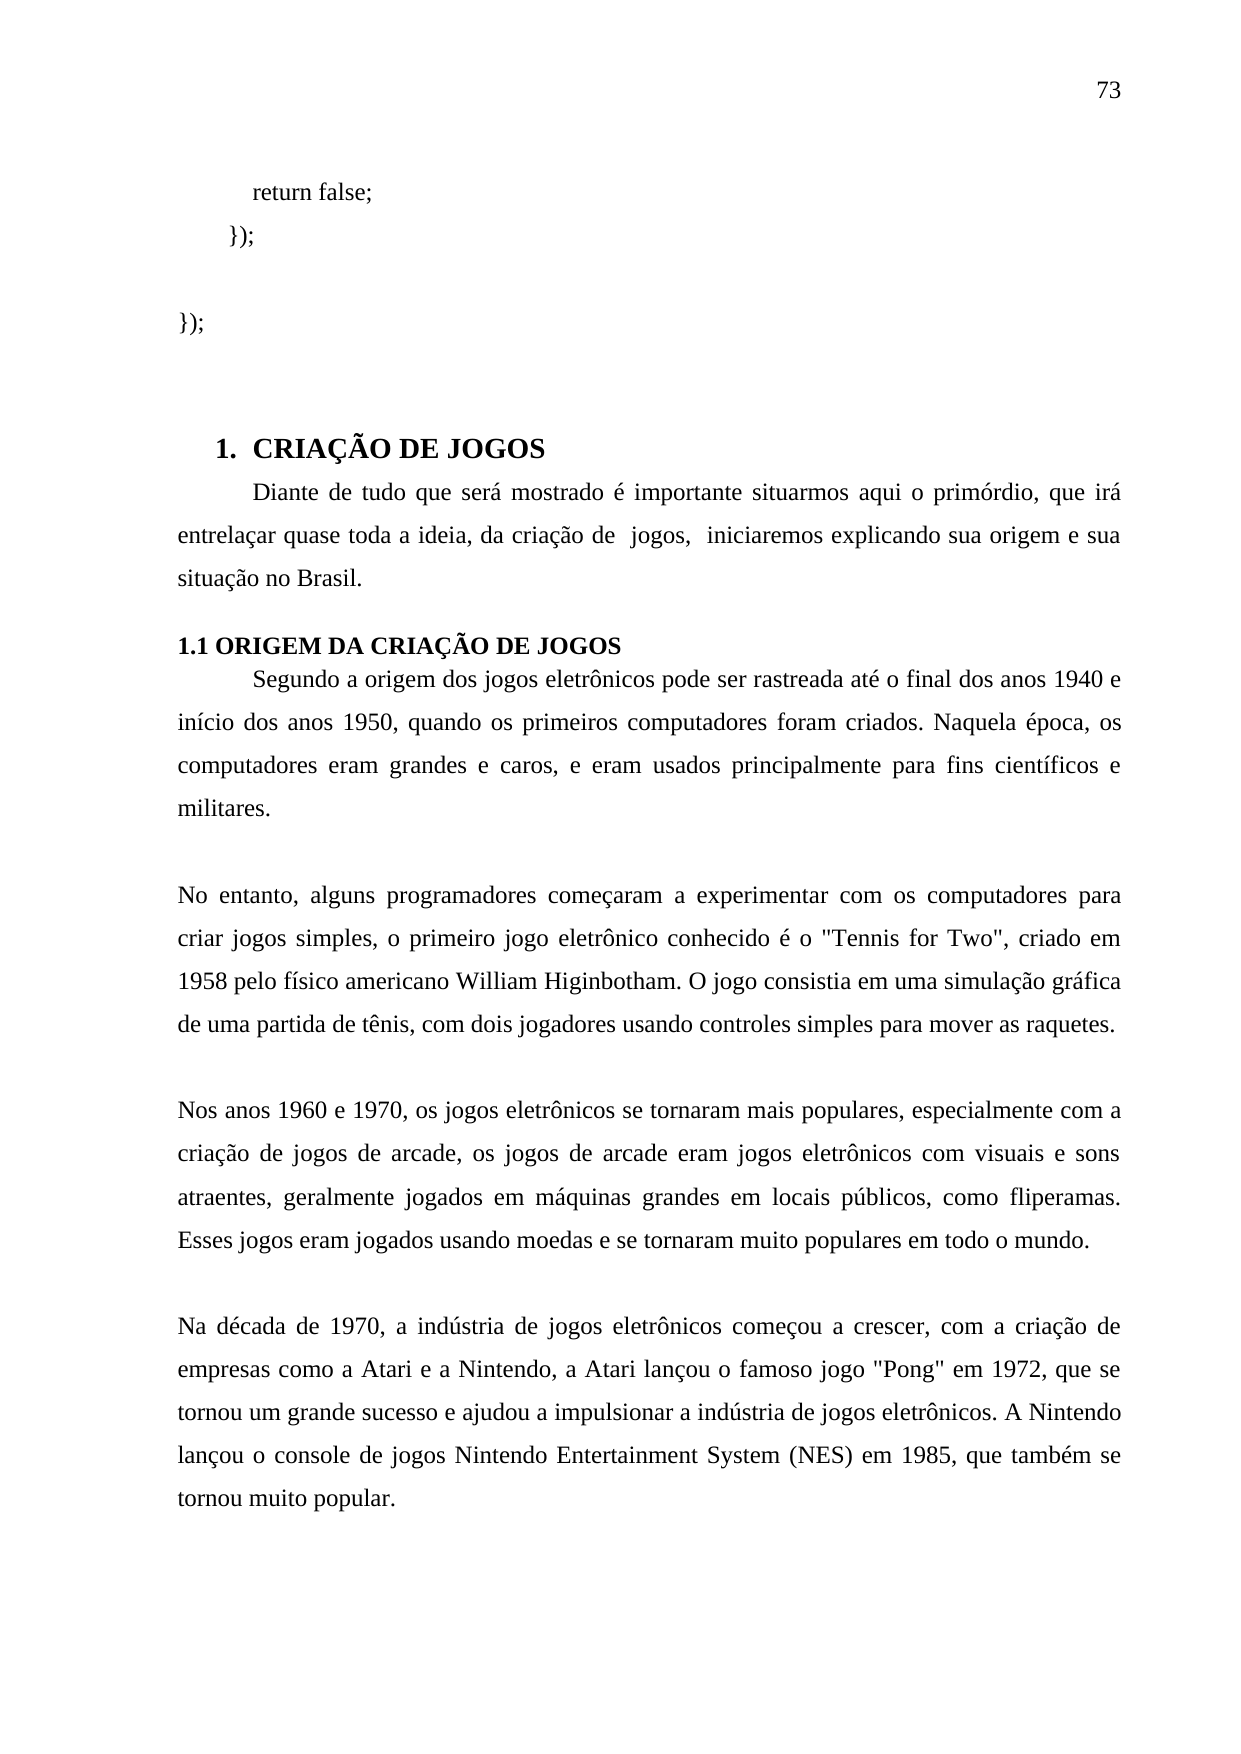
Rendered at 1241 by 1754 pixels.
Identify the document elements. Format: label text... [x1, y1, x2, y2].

text }); [177, 307, 1122, 335]
text Nos anos 1960 e 1970, os jogos eletrônicos se tornaram mais populares, especialmente com a criação de jogos de arcade, os jogos de arcade eram jogos eletrônicos com visuais e sons atraentes, geralmente jogados em máquinas grandes em locais públicos, como fliperamas. Esses jogos eram jogados usando moedas e se tornaram muito populares em todo o mundo. [177, 1095, 1122, 1253]
text }); [177, 220, 1122, 249]
text Na década de 1970, a indústria de jogos eletrônicos começou a crescer, com a criação de empresas como a Atari e a Nintendo, a Atari lançou o famoso jogo "Pong" em 1972, que se tornou um grande sucesso e ajudou a impulsionar a indústria de jogos eletrônicos. A Nintendo lançou o console de jogos Nintendo Entertainment System (NES) em 1985, que também se tornou muito popular. [177, 1311, 1122, 1512]
subtitle 1.1 ORIGEM DA CRIAÇÃO DE JOGOS [177, 631, 1122, 660]
text Diante de tudo que será mostrado é importante situarmos aqui o primórdio, que irá entrelaçar quase toda a ideia, da criação de jogos, iniciaremos explicando sua origem e sua situação no Brasil. [177, 477, 1122, 592]
text Segundo a origem dos jogos eletrônicos pode ser rastreada até o final dos anos 1940 e início dos anos 1950, quando os primeiros computadores foram criados. Naquela época, os computadores eram grandes e caros, e eram usados principalmente para fins científicos e militares. [177, 664, 1122, 822]
text return false; [177, 177, 1122, 206]
text No entanto, alguns programadores começaram a experimentar com os computadores para criar jogos simples, o primeiro jogo eletrônico conhecido é o "Tennis for Two", criado em 1958 pelo físico americano William Higinbotham. O jogo consistia em uma simulação gráfica de uma partida de tênis, com dois jogadores usando controles simples para mover as raquetes. [177, 880, 1122, 1038]
